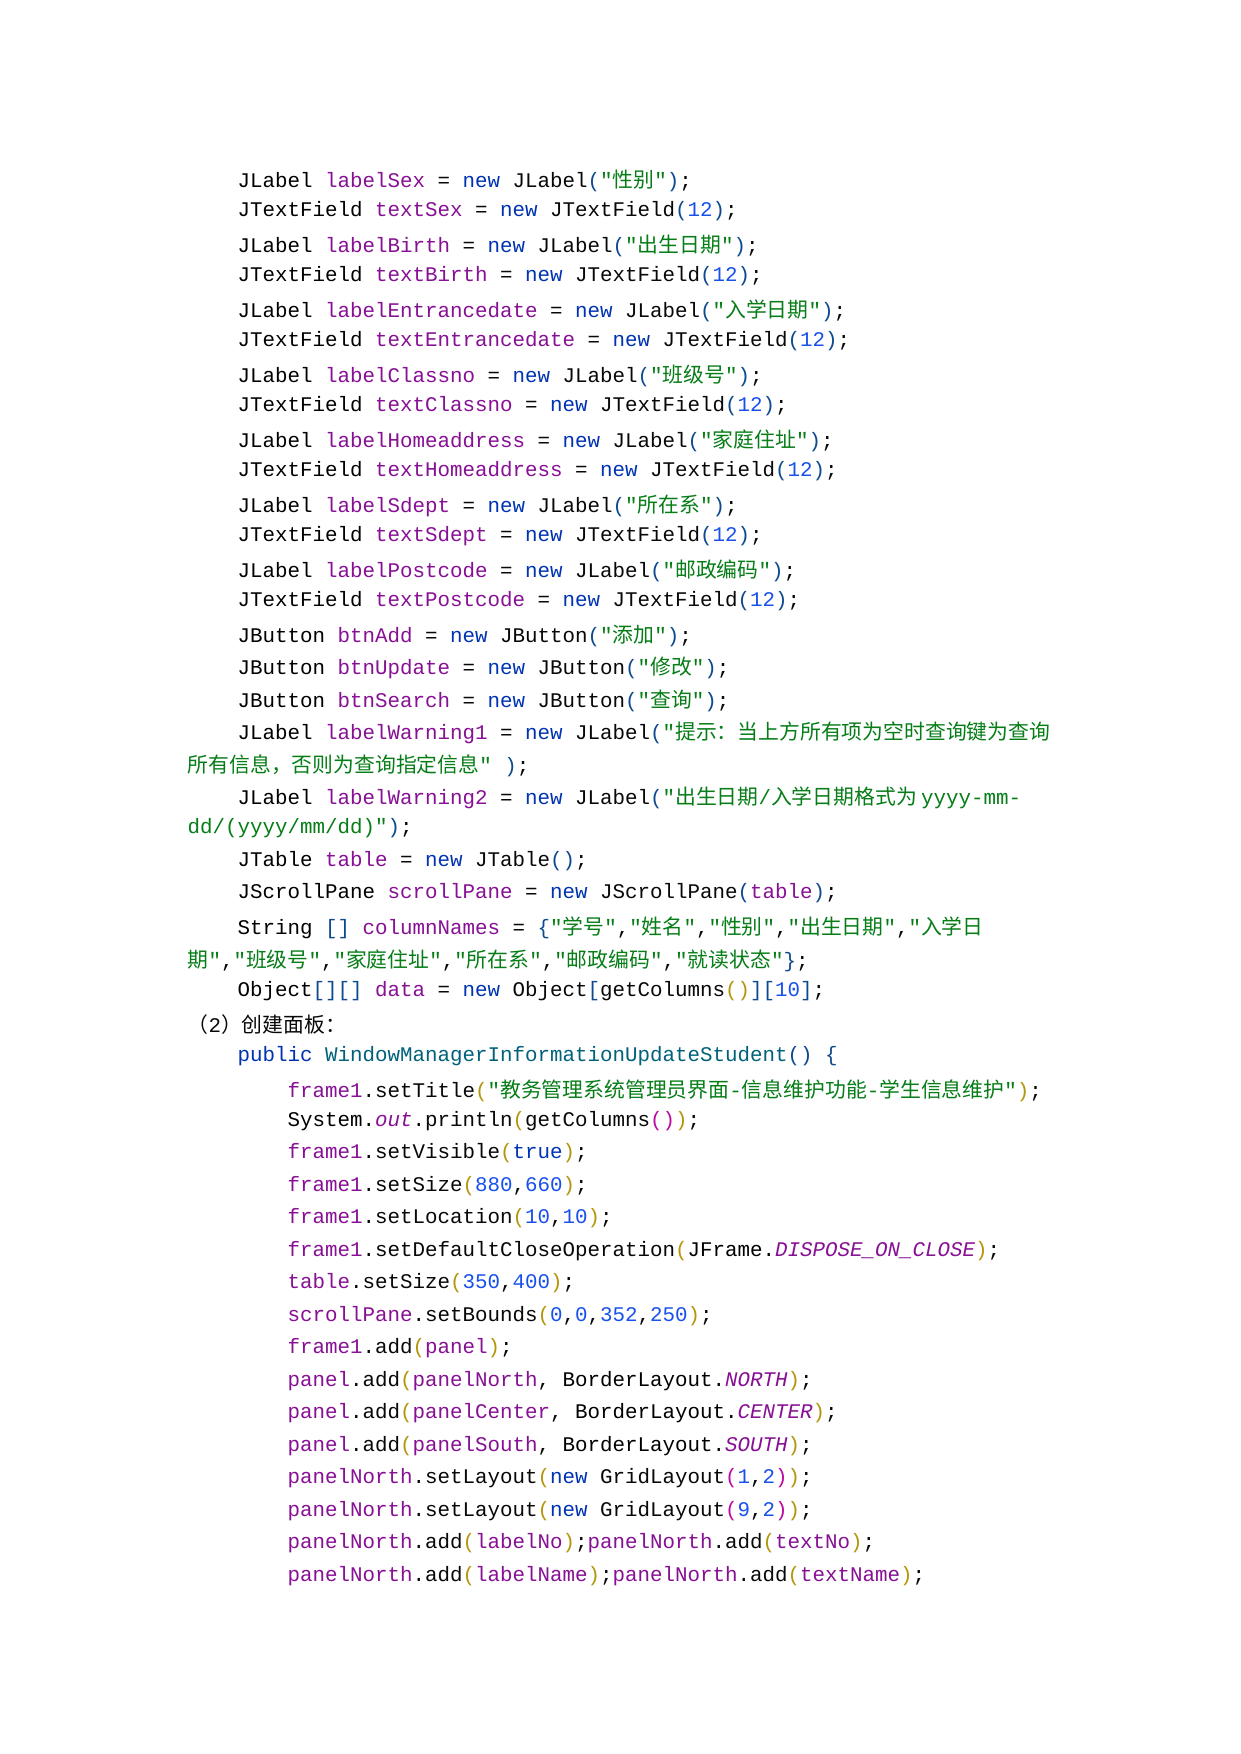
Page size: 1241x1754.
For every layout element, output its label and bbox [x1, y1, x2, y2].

text [187, 1007, 1053, 1592]
text [187, 162, 1053, 1007]
